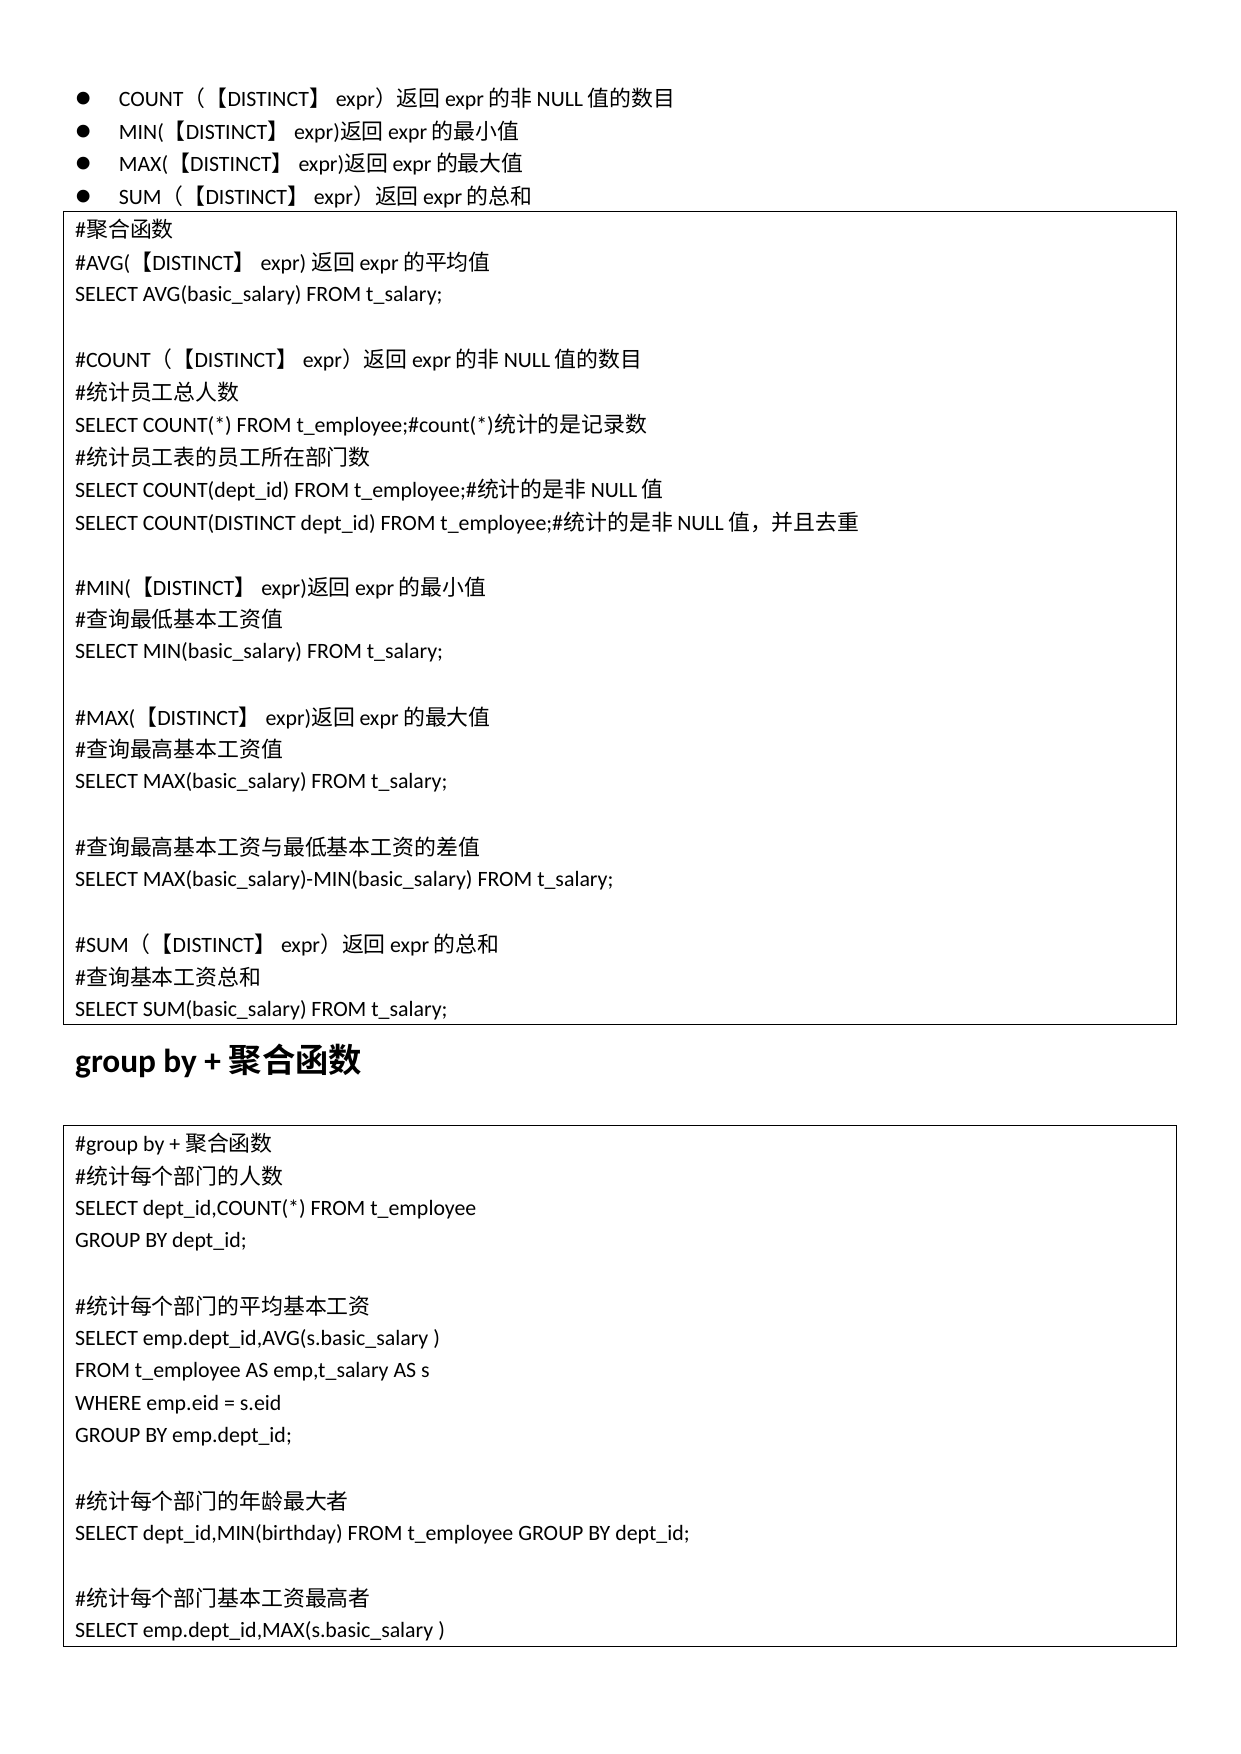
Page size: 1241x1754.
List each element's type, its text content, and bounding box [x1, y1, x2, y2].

table_header #聚合函数 #AVG(【DISTINCT】 expr) 返回expr的平均值 SELECT AVG(basic_salary) FROM t_salary; #COUNT（【DISTINCT】 expr）返回expr的非NULL值的数目 #统计员工总人数 SELECT COUNT(*) FROM t_employee;#count(*)统计的是记录数 #统计员工表的员工所在部门数 SELECT COUNT(dept_id) FROM t_employee;#统计的是非NULL值 SELECT COUNT(DISTINCT dept_id) FROM t_employee;#统计的是非NULL值，并且去重 #MIN(【DISTINCT】 expr)返回expr的最小值 #查询最低基本工资值 SELECT MIN(basic_salary) FROM t_salary; #MAX(【DISTINCT】 expr)返回expr的最大值 #查询最高基本工资值 SELECT MAX(basic_salary) FROM t_salary; #查询最高基本工资与最低基本工资的差值 SELECT MAX(basic_salary)-MIN(basic_salary) FROM t_salary; #SUM（【DISTINCT】 expr）返回expr的总和 #查询基本工资总和 SELECT SUM(basic_salary) FROM t_salary; [64, 212, 1176, 1024]
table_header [64, 1126, 1176, 1646]
subtitle group by + 聚合函数 [75, 1025, 1165, 1090]
list MAX(【DISTINCT】 expr)返回expr的最大值 [75, 146, 1165, 178]
list MIN(【DISTINCT】 expr)返回expr的最小值 [75, 113, 1165, 146]
list COUNT（【DISTINCT】 expr）返回expr的非NULL值的数目 [75, 81, 1165, 113]
list SUM（【DISTINCT】 expr）返回expr的总和 [75, 178, 1165, 211]
